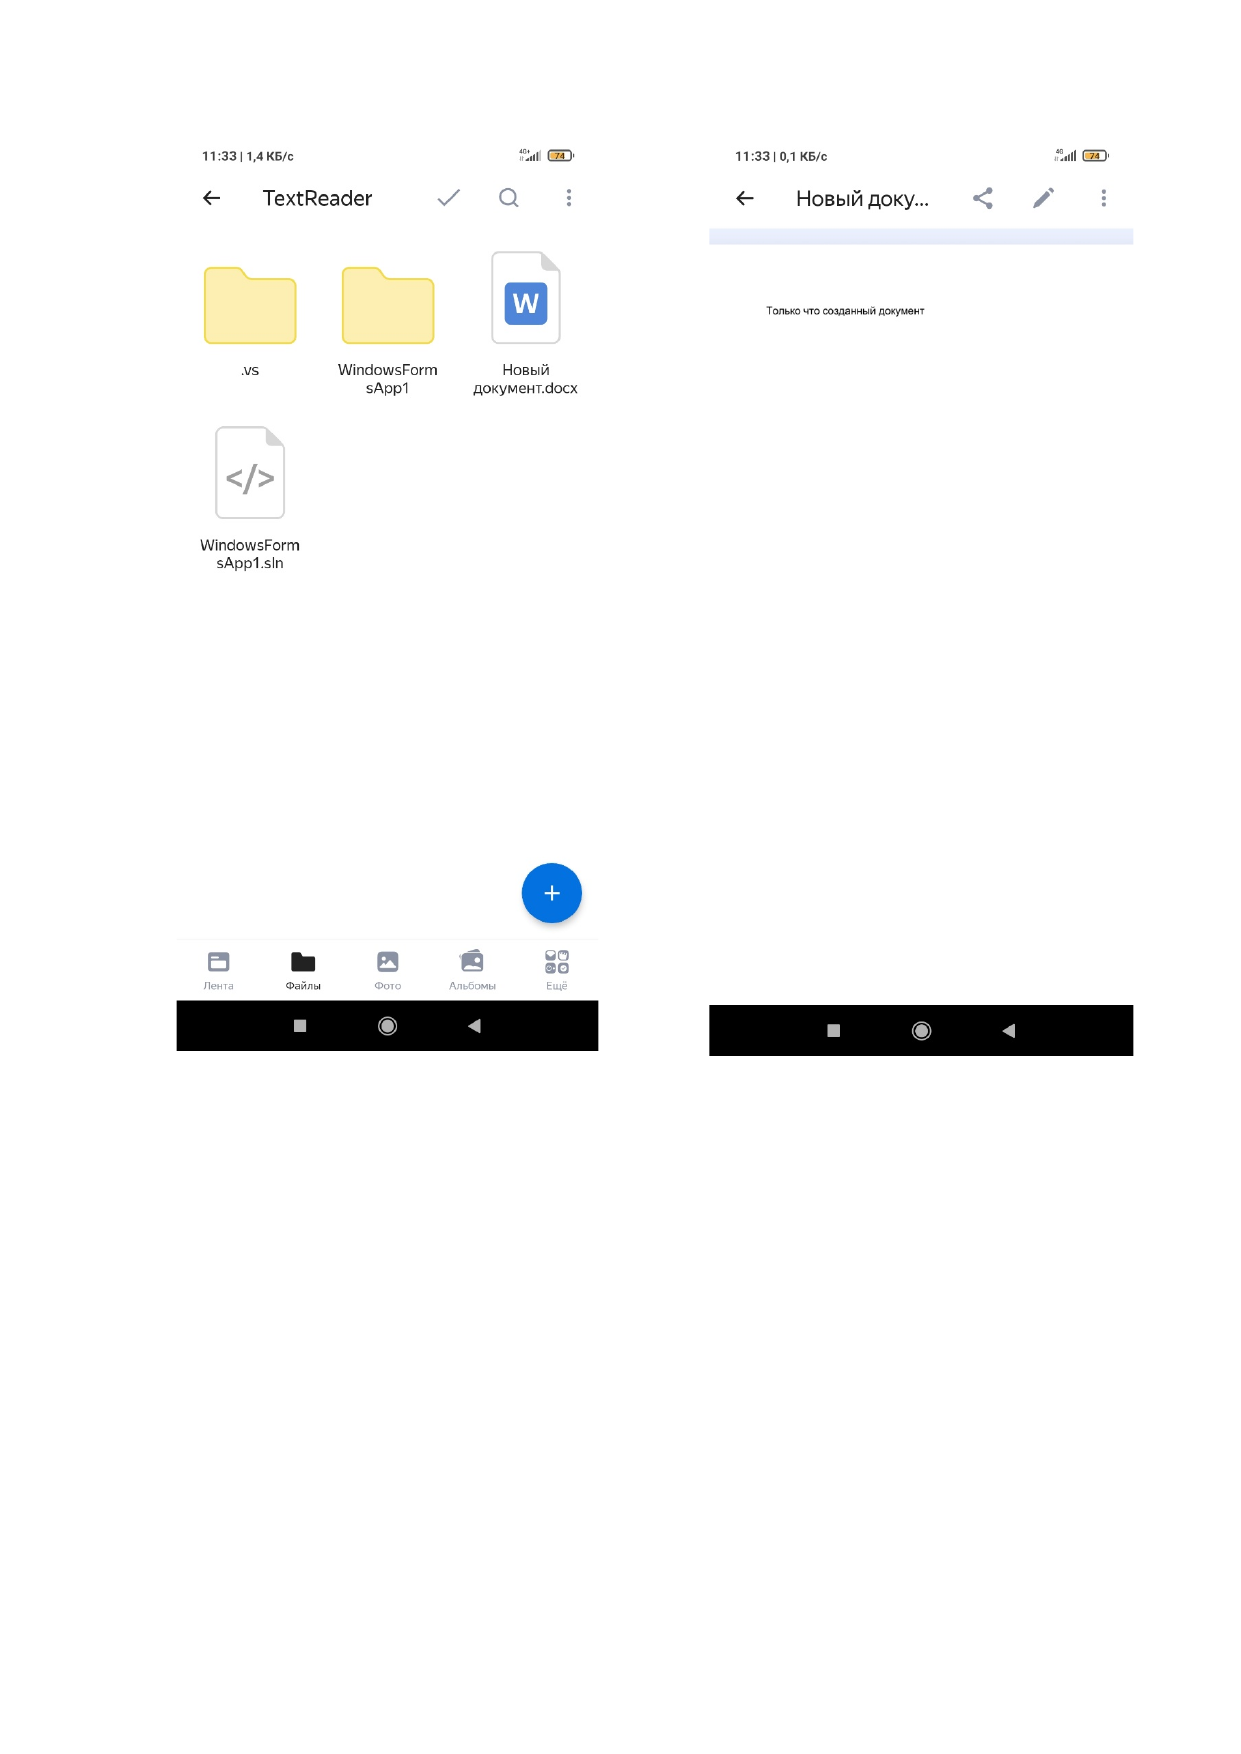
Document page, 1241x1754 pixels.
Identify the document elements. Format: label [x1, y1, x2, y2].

picture [176, 136, 599, 1049]
picture [709, 136, 1134, 1054]
